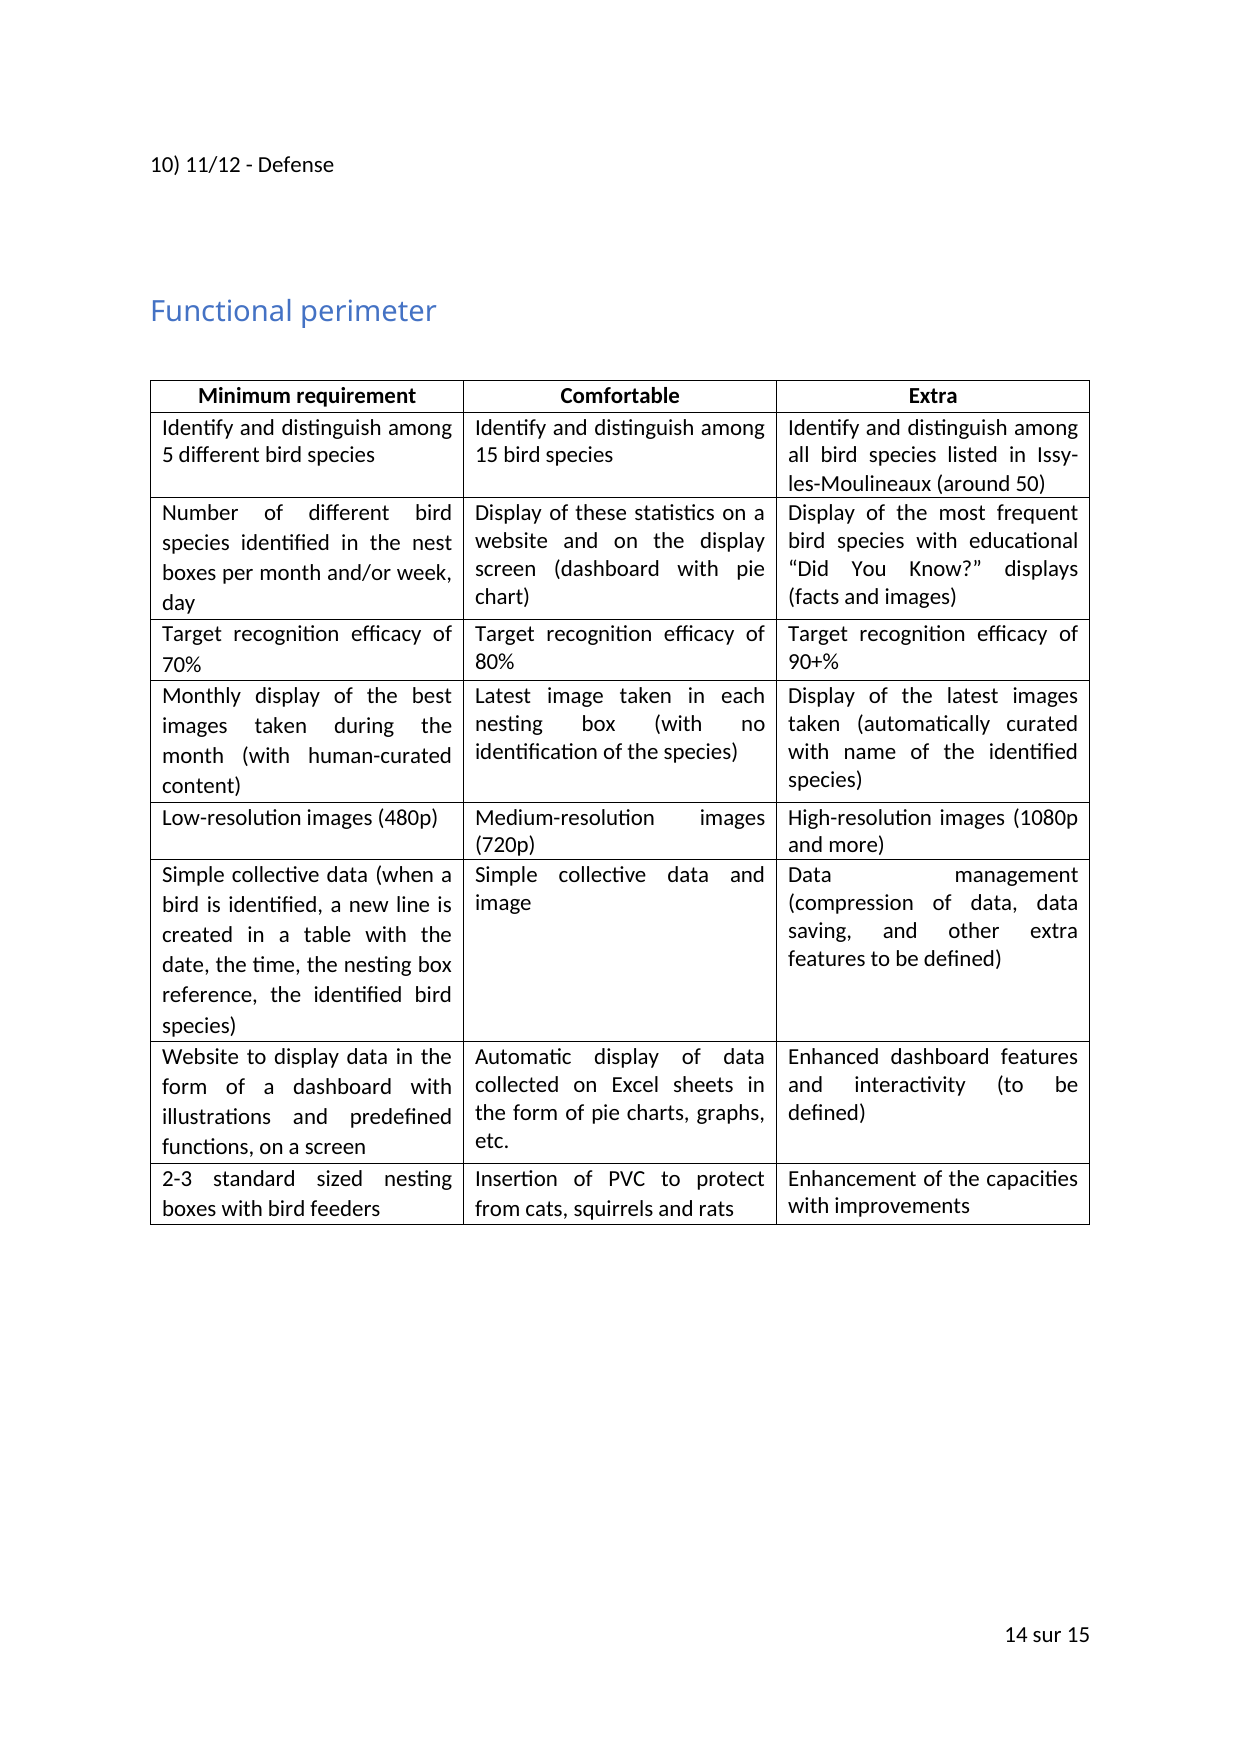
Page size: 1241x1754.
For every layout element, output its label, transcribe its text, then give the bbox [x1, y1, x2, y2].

table_cell Display of these statistics on a website and on the display screen (dashboard with pie chart) [464, 498, 776, 618]
table_cell Insertion of PVC to protect from cats, squirrels and rats [464, 1164, 776, 1224]
table_cell Enhanced dashboard features and interactivity (to be defined) [777, 1042, 1089, 1163]
table_cell Medium-resolution images (720p) [464, 803, 776, 859]
table_cell Identify and distinguish among 5 different bird species [151, 413, 463, 497]
table_cell Monthly display of the best images taken during the month (with human-curated content) [151, 681, 463, 802]
table_cell Number of different bird species identified in the nest boxes per month and/or week, day [151, 498, 463, 618]
table_cell Target recognition efficacy of 80% [464, 620, 776, 680]
table_cell Identify and distinguish among 15 bird species [464, 413, 776, 497]
table_header Extra [777, 381, 1089, 412]
subtitle Functional perimeter [150, 291, 1090, 330]
text 10) 11/12 - Defense [150, 150, 1090, 178]
table_cell Enhancement of the capacities with improvements [777, 1164, 1089, 1224]
table_cell Target recognition efficacy of 90+% [777, 620, 1089, 680]
table_cell High-resolution images (1080p and more) [777, 803, 1089, 859]
table_cell Website to display data in the form of a dashboard with illustrations and predefined functions, on a screen [151, 1042, 463, 1163]
table_cell Identify and distinguish among all bird species listed in Issy-les-Moulineaux (around 50) [777, 413, 1089, 497]
table_cell Automatic display of data collected on Excel sheets in the form of pie charts, graphs, etc. [464, 1042, 776, 1163]
table_cell Simple collective data and image [464, 860, 776, 1041]
table_cell Target recognition efficacy of 70% [151, 620, 463, 680]
table_cell Display of the latest images taken (automatically curated with name of the identified species) [777, 681, 1089, 802]
table_cell Data management (compression of data, data saving, and other extra features to be defined) [777, 860, 1089, 1041]
table_cell Simple collective data (when a bird is identified, a new line is created in a table with the date, the time, the nesting box reference, the identified bird species) [151, 860, 463, 1041]
table_cell Latest image taken in each nesting box (with no identification of the species) [464, 681, 776, 802]
table_header Minimum requirement [151, 381, 463, 412]
table_cell Low-resolution images (480p) [151, 803, 463, 859]
table_header Comfortable [464, 381, 776, 412]
table_cell 2-3 standard sized nesting boxes with bird feeders [151, 1164, 463, 1224]
table_cell Display of the most frequent bird species with educational “Did You Know?” displays (facts and images) [777, 498, 1089, 618]
